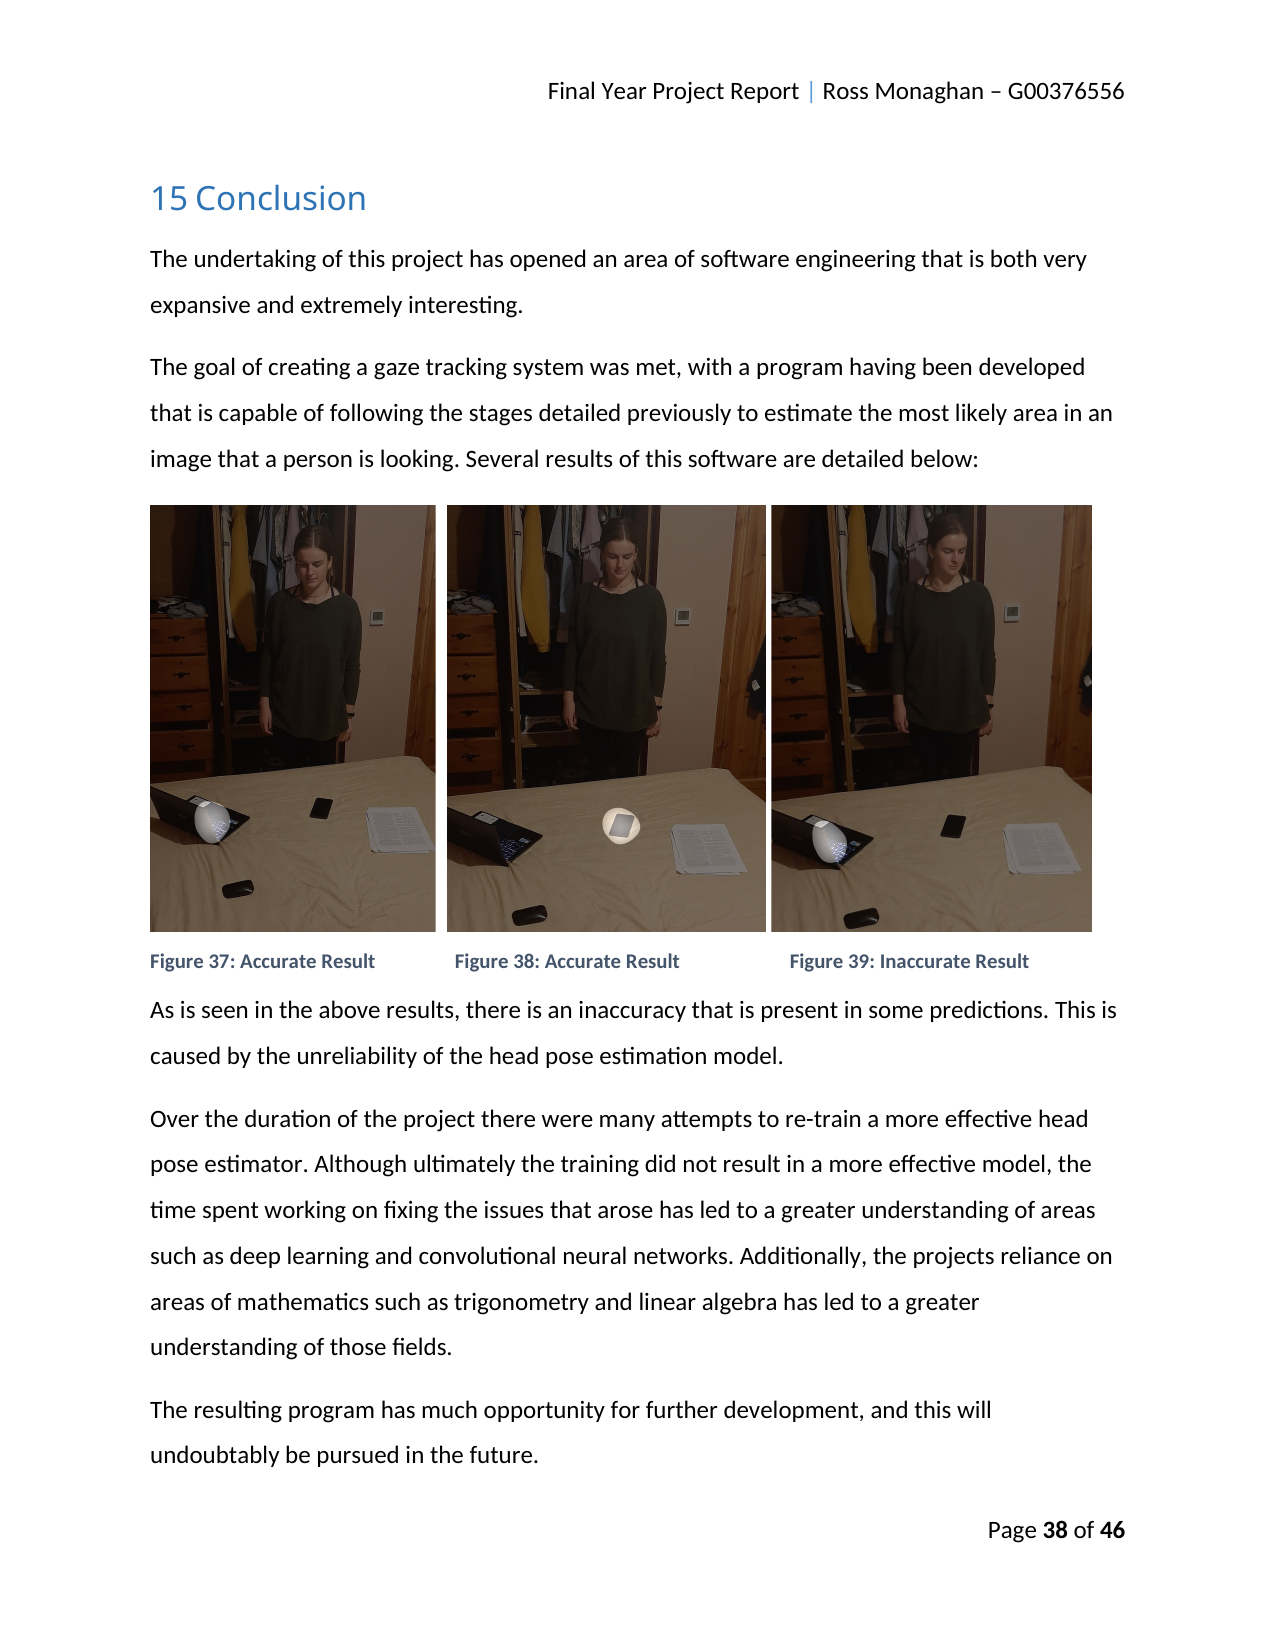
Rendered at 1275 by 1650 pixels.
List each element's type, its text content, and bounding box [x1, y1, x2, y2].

text The resulting program has much opportunity for further development, and this will undoubtably be pursued in the future. [150, 1394, 1125, 1470]
subtitle Conclusion [150, 175, 1125, 220]
picture [771, 505, 1092, 932]
text As is seen in the above results, there is an inaccuracy that is present in some predictions. This is caused by the unreliability of the head pose estimation model. [150, 994, 1125, 1071]
picture [447, 505, 766, 932]
text Over the duration of the project there were many attempts to re-train a more effective head pose estimator. Although ultimately the training did not result in a more effective model, the time spent working on fixing the issues that arose has led to a greater understanding of areas such as deep learning and convolutional neural networks. Additionally, the projects reliance on areas of mathematics such as trigonometry and linear algebra has led to a greater understanding of those fields. [150, 1103, 1125, 1362]
text The undertaking of this project has opened an area of software engineering that is both very expansive and extremely interesting. [150, 243, 1125, 319]
picture [150, 505, 436, 932]
text Figure 37: Accurate Result Figure 38: Accurate Result Figure 39: Inaccurate Result [150, 948, 1125, 974]
text The goal of creating a gaze tracking system was met, with a program having been developed that is capable of following the stages detailed previously to estimate the most likely area in an image that a person is looking. Several results of this software are detailed below: [150, 351, 1125, 473]
